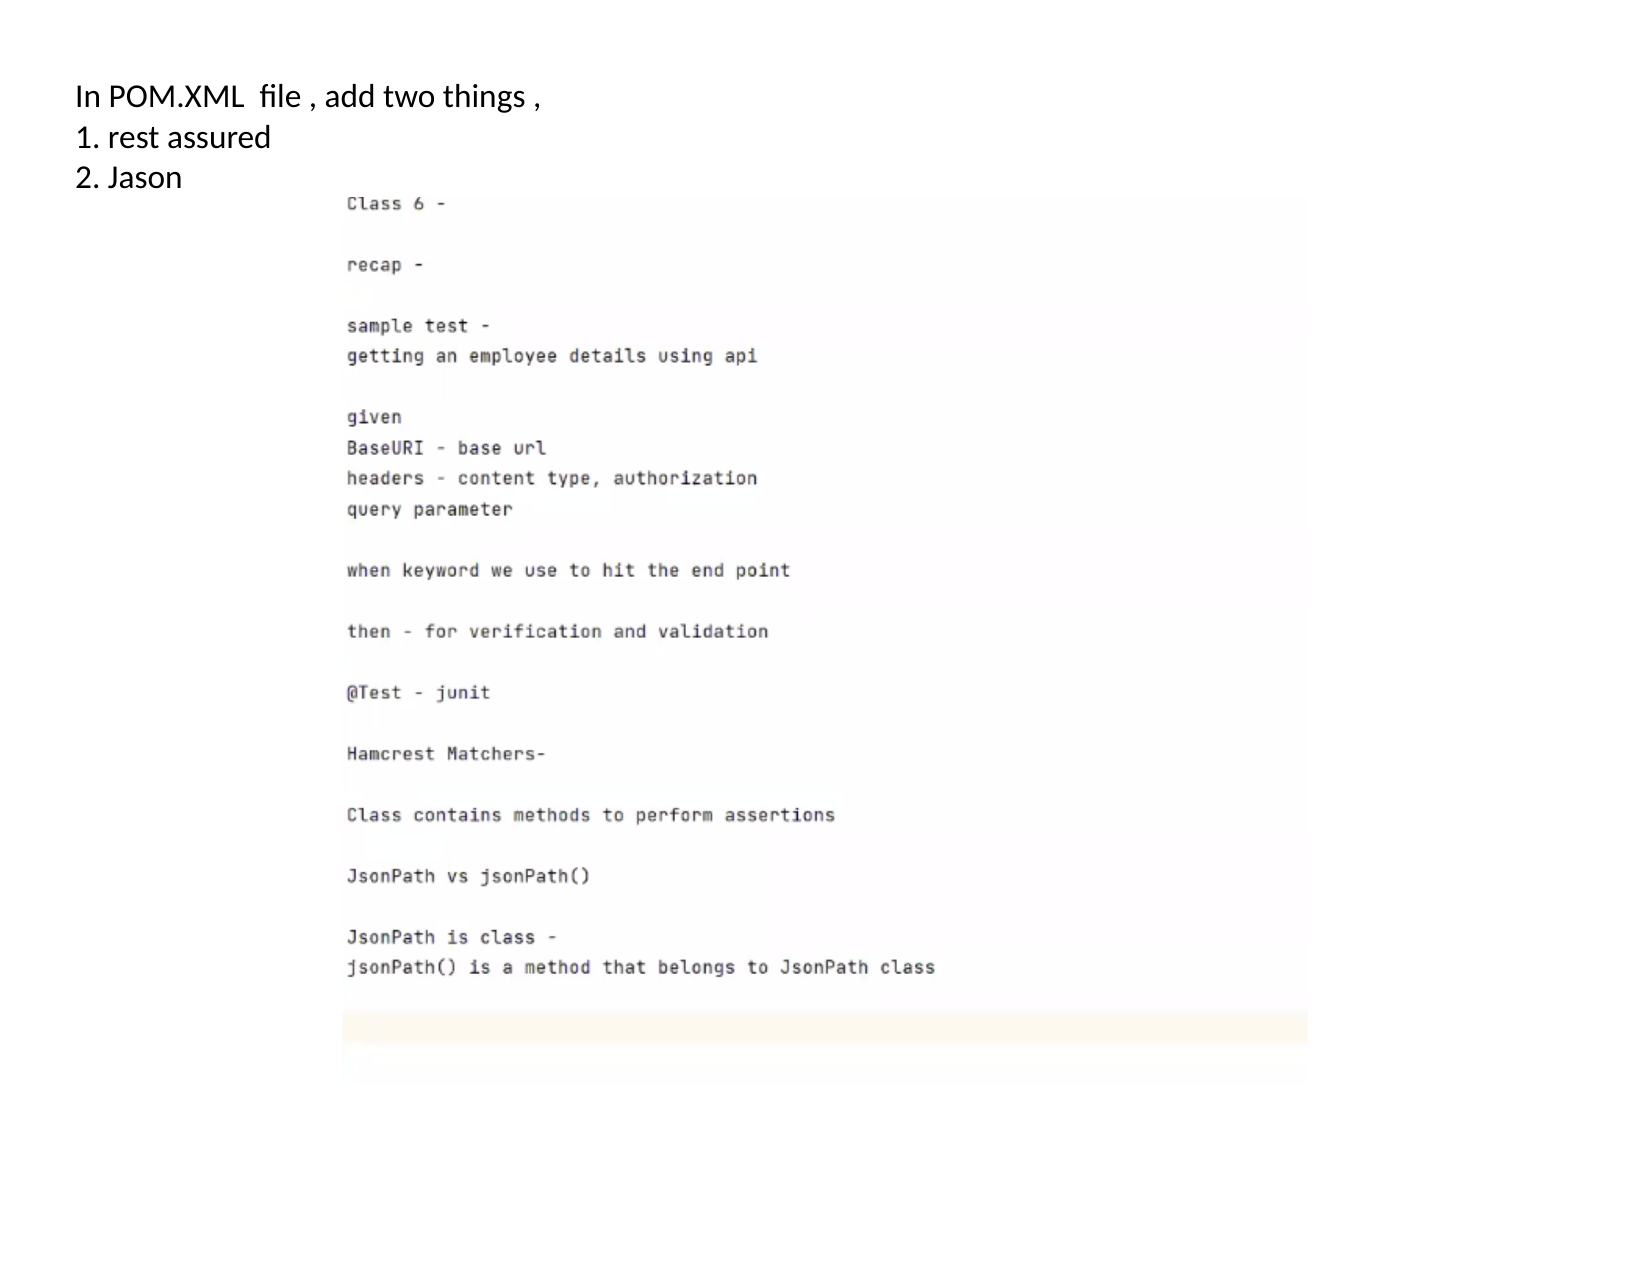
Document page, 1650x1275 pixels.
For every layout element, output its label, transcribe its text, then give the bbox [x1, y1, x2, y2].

text 2. Jason [75, 156, 1575, 197]
text 1. rest assured [75, 116, 1575, 156]
picture [342, 197, 1308, 1085]
text In POM.XML file , add two things , [75, 75, 1575, 116]
